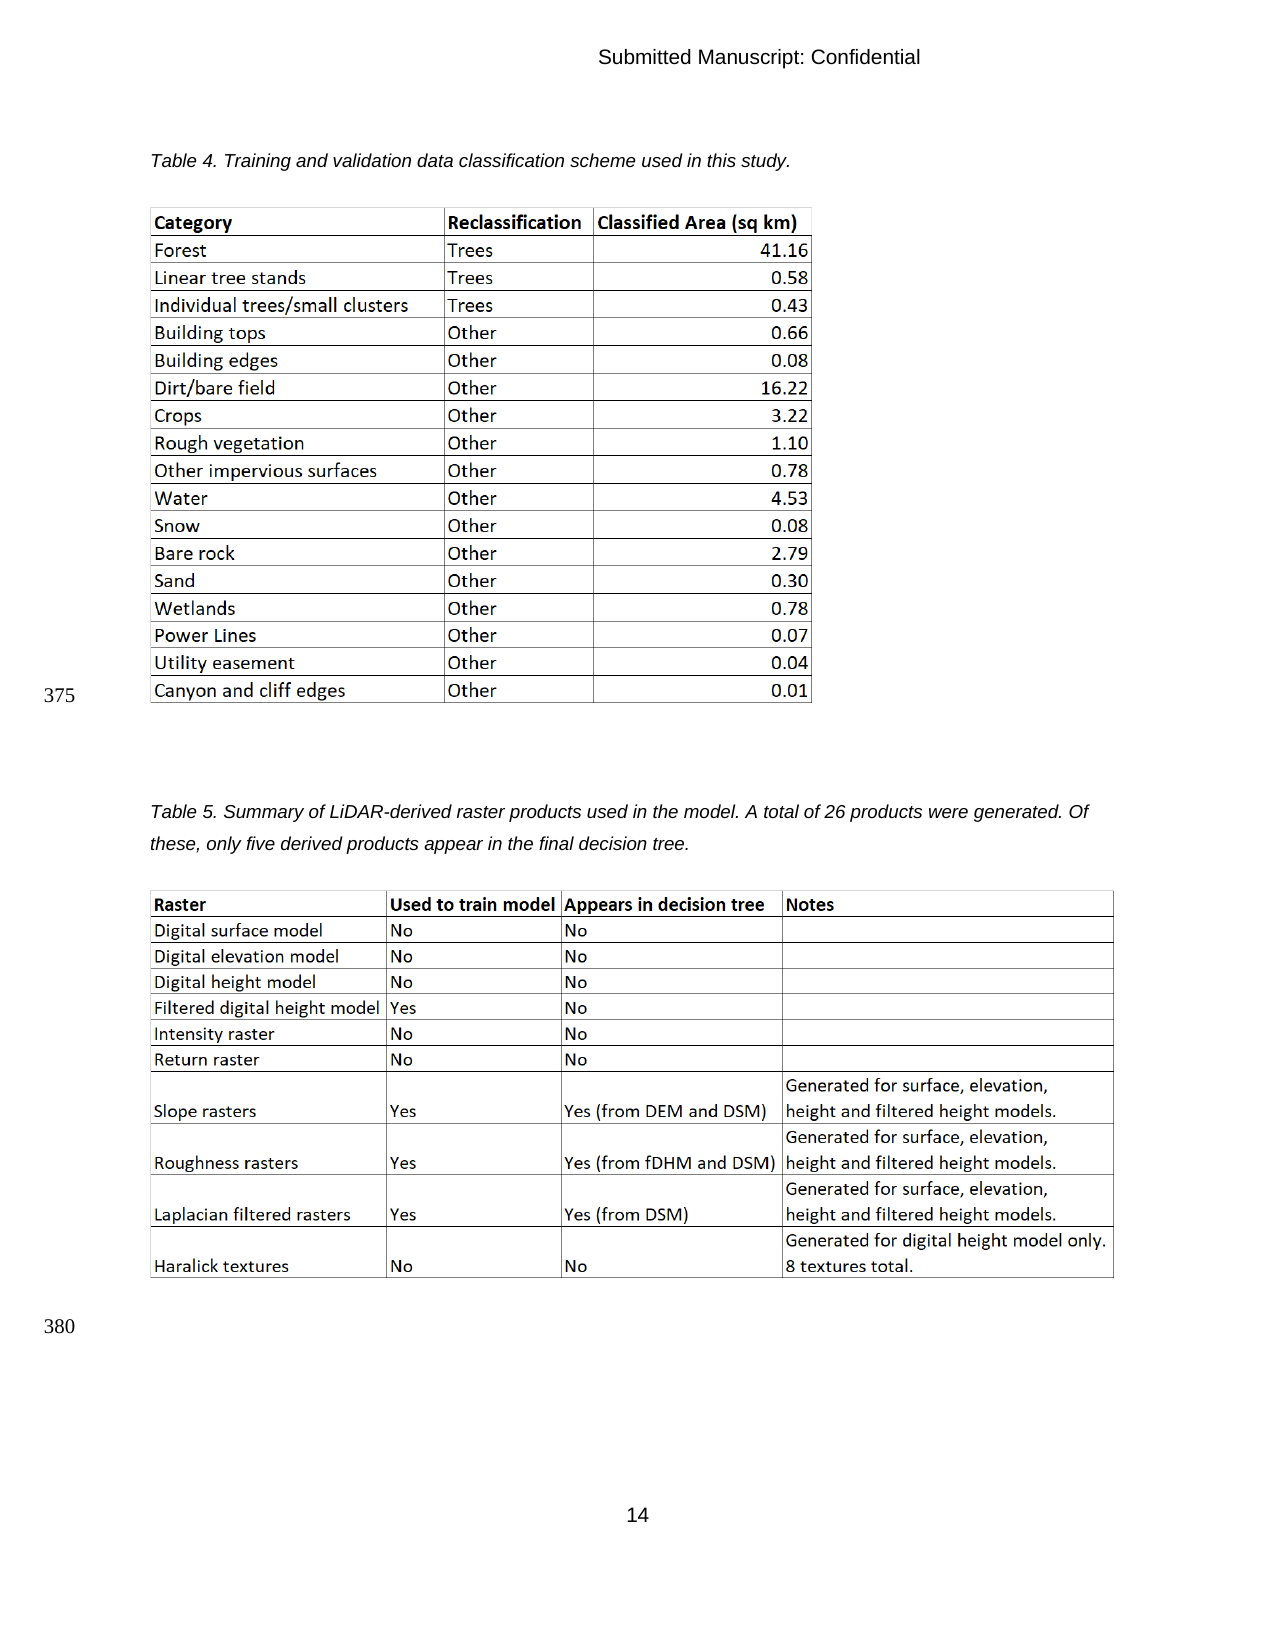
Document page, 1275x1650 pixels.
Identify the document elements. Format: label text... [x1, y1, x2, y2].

text Table 4. Training and validation data classification scheme used in this study. [150, 150, 1125, 172]
text Table 5. Summary of LiDAR-derived raster products used in the model. A total of 26 products were generated. Of these, only five derived products appear in the final decision tree. [150, 801, 1125, 854]
picture [150, 890, 1114, 1278]
picture [150, 207, 812, 703]
